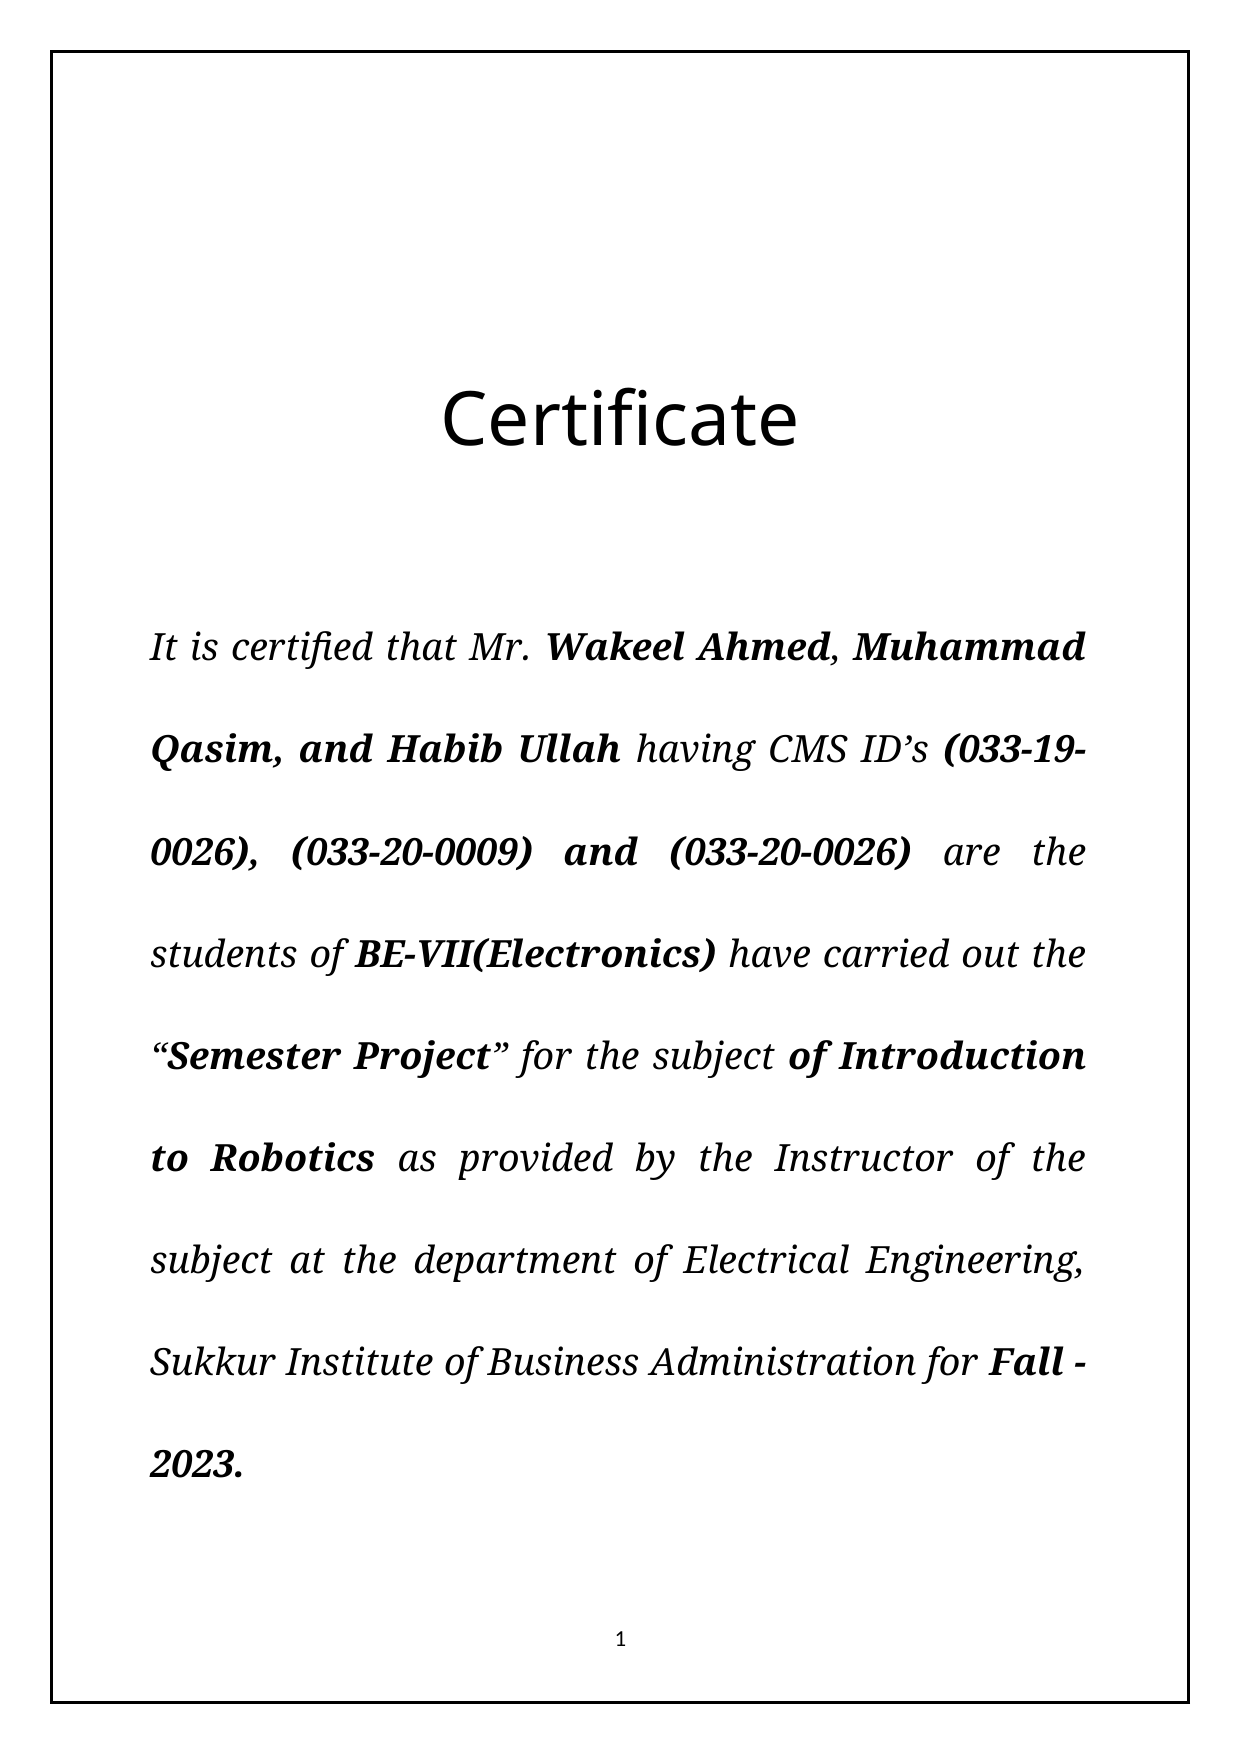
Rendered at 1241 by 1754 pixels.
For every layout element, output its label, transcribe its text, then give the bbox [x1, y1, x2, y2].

text It is certified that Mr. Wakeel Ahmed, Muhammad Qasim, and Habib Ullah having CMS ID’s (033-19-0026), (033-20-0009) and (033-20-0026) are the students of BE-VII(Electronics) have carried out the “Semester Project” for the subject of Introduction to Robotics as provided by the Instructor of the subject at the department of Electrical Engineering, Sukkur Institute of Business Administration for Fall - 2023. [150, 621, 1090, 1488]
text Certificate [150, 365, 1090, 467]
